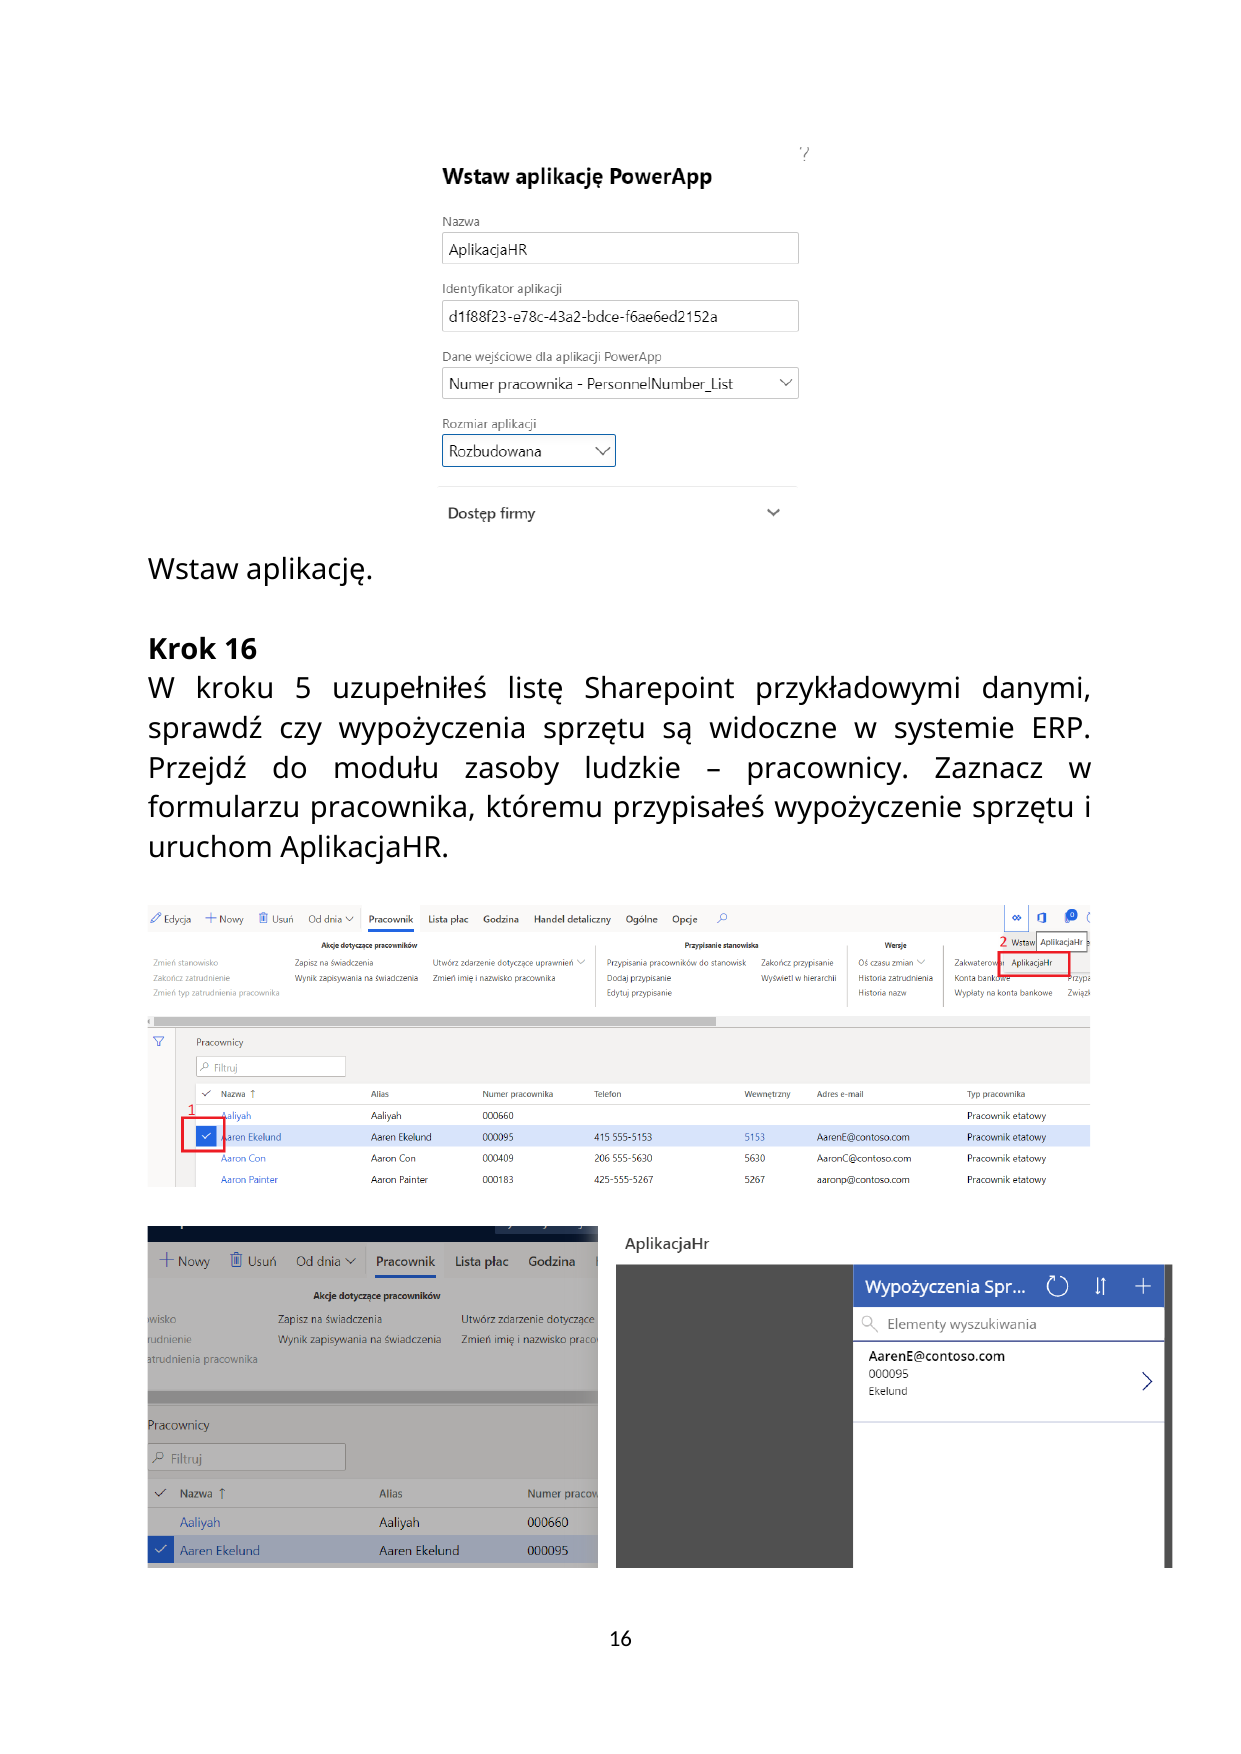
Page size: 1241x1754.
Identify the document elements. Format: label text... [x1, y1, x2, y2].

text W kroku 5 uzupełniłeś listę Sharepoint przykładowymi danymi, sprawdź czy wypożyczenia sprzętu są widoczne w systemie ERP. Przejdź do modułu zasoby ludzkie – pracownicy. Zaznacz w formularzu pracownika, któremu przypisałeś wypożyczenie sprzętu i uruchom AplikacjaHR. [148, 668, 1093, 866]
text Wstaw aplikację. [148, 549, 1093, 588]
picture [147, 1226, 1173, 1568]
picture [147, 905, 1091, 1187]
text Krok 16 [148, 628, 1093, 668]
picture [416, 147, 824, 549]
